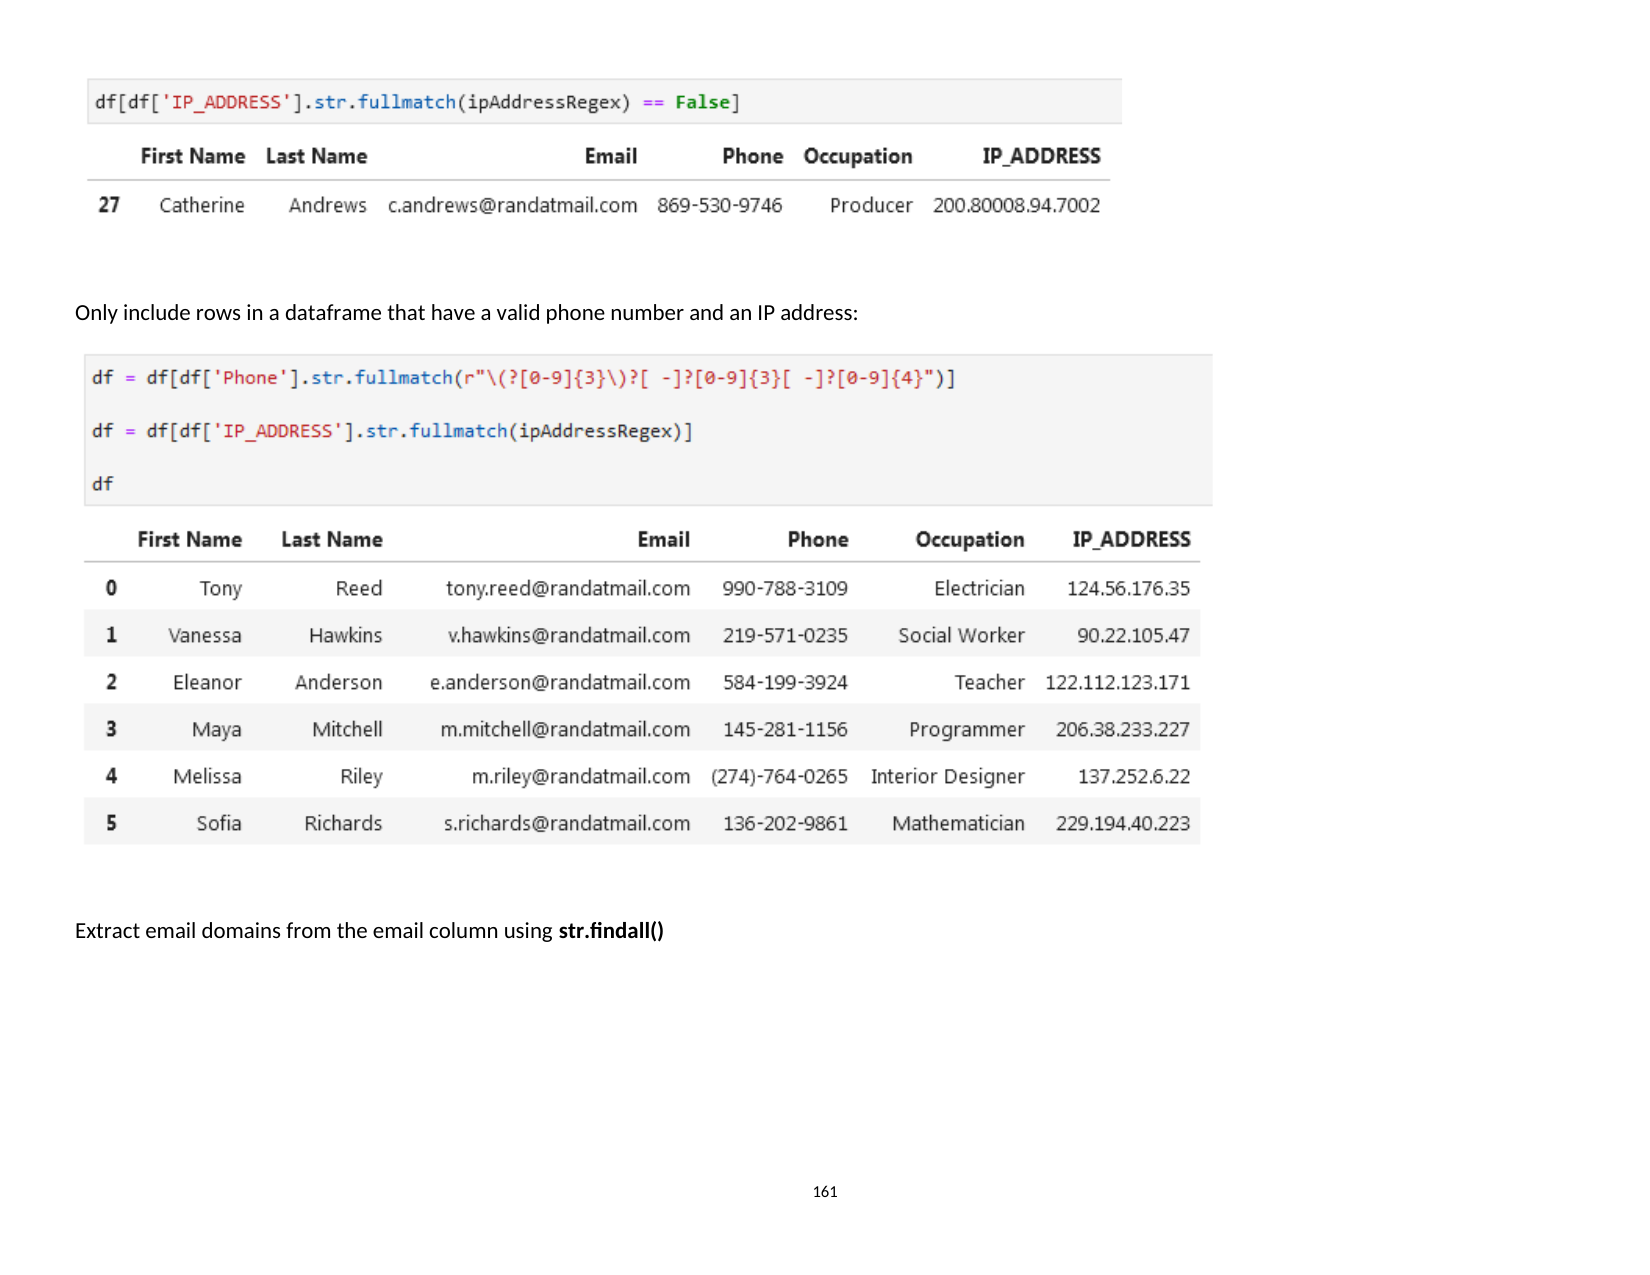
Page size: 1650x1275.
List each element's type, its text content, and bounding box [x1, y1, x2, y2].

text Extract email domains from the email column using str.findall() [75, 916, 1575, 944]
text Only include rows in a dataframe that have a valid phone number and an IP address: [75, 298, 1575, 327]
picture [75, 345, 1213, 851]
picture [75, 75, 1123, 233]
